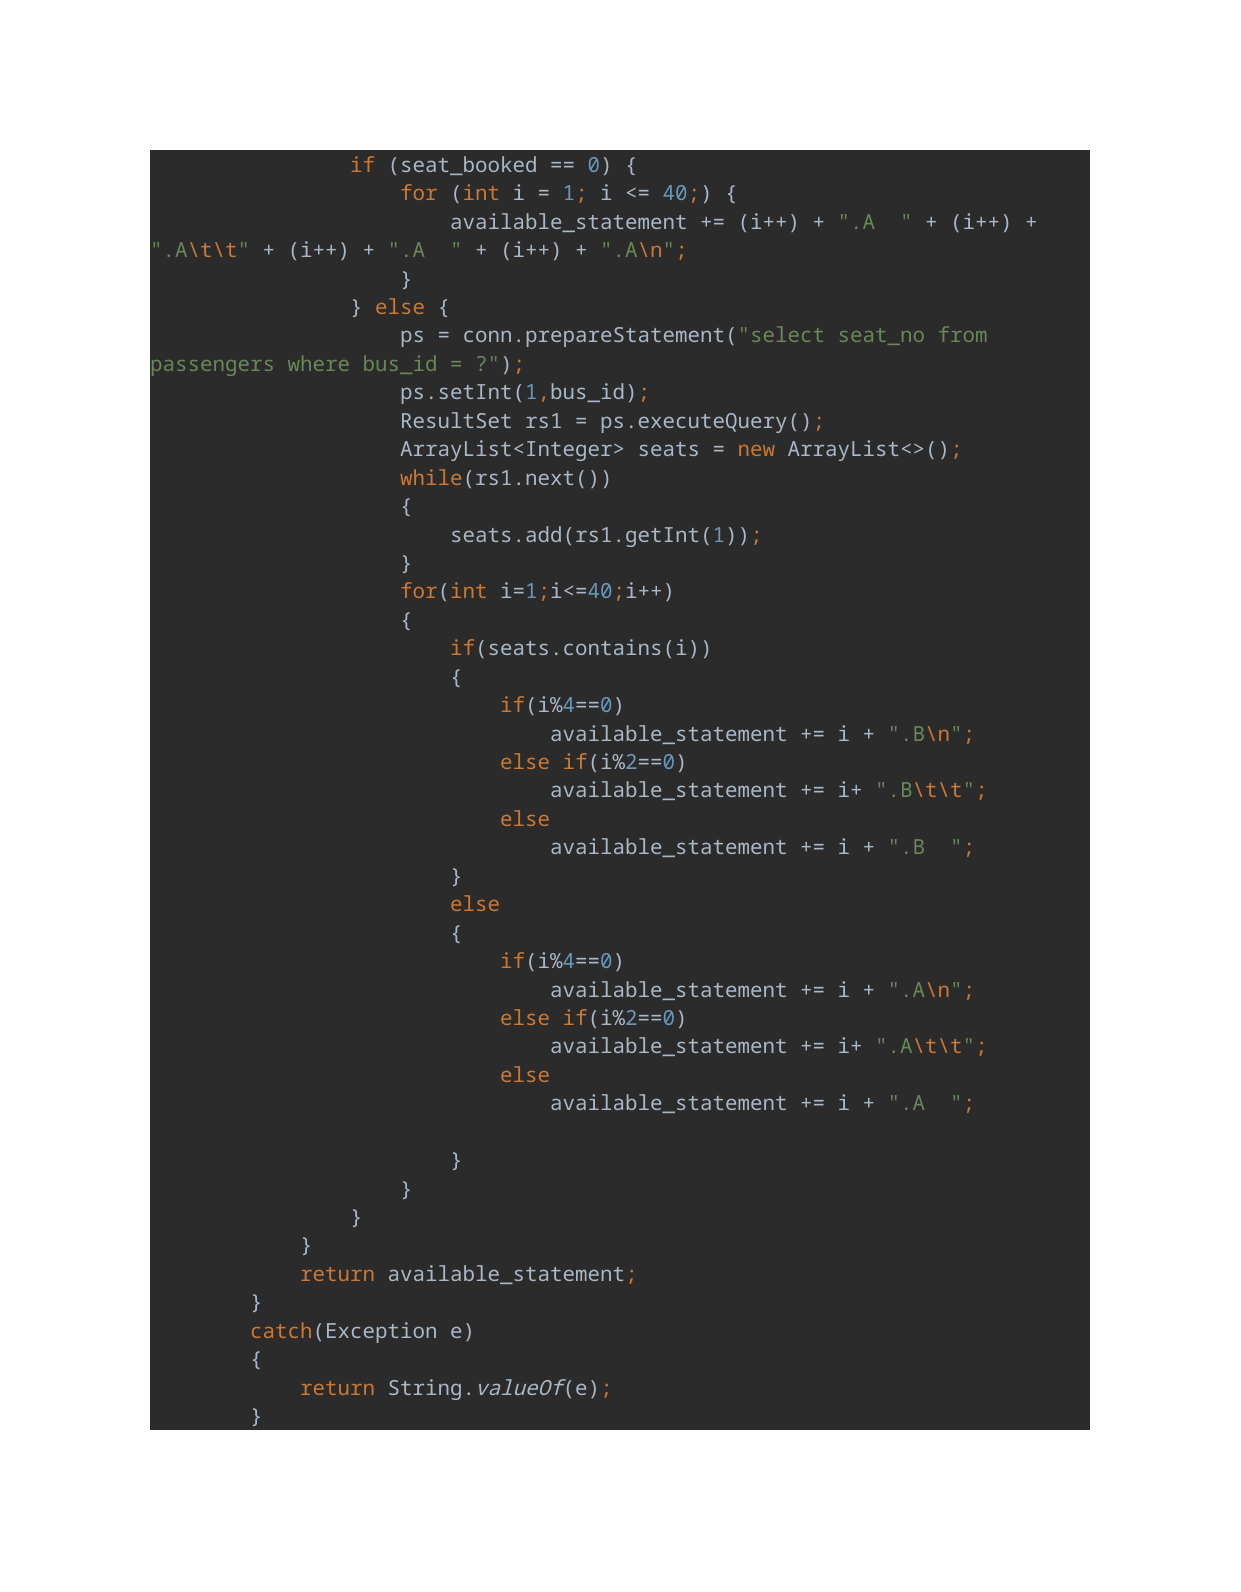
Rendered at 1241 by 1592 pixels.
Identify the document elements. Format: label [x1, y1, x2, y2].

text [150, 150, 1090, 1430]
